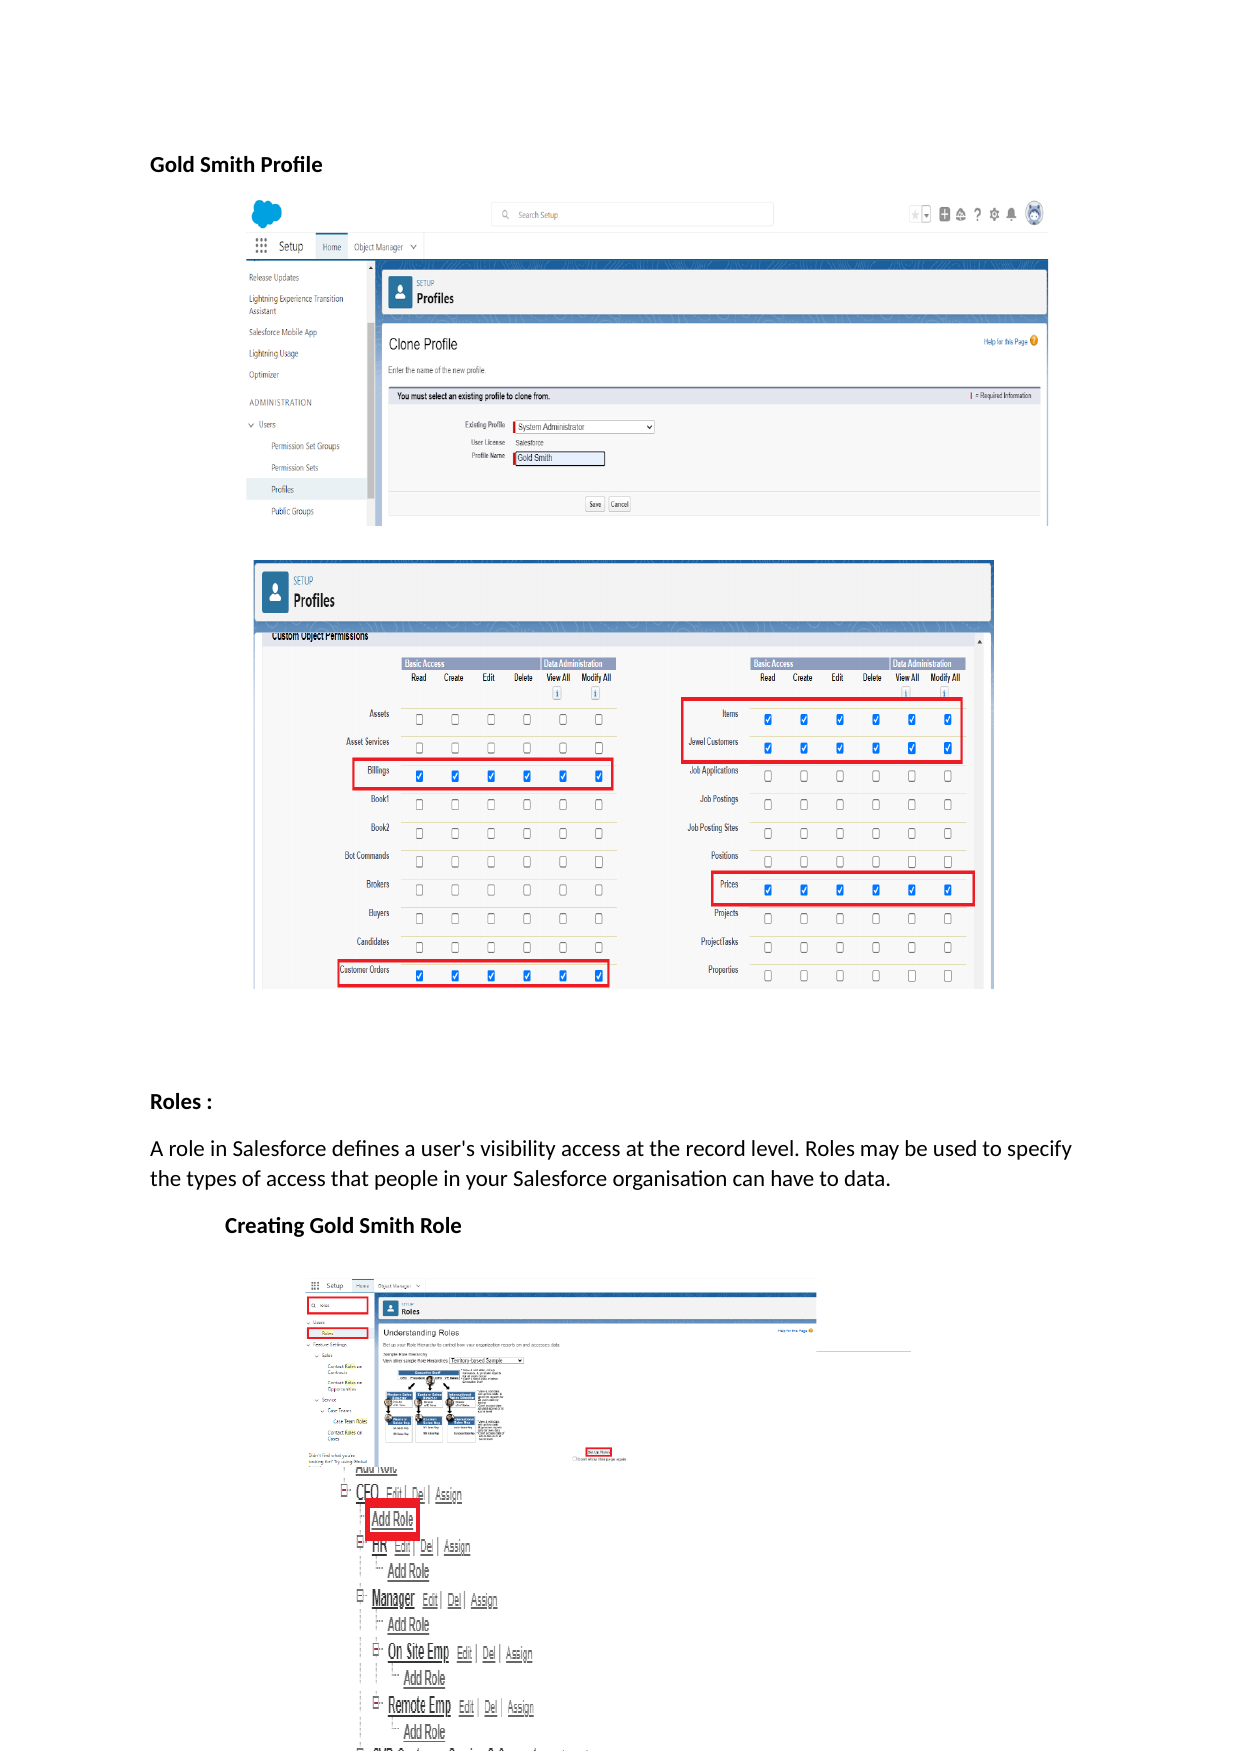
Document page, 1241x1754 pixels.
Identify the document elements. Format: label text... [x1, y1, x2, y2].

text Creating Gold Smith Role [150, 1211, 1090, 1239]
picture [253, 560, 994, 988]
text Roles : [150, 1087, 1090, 1116]
picture [303, 1277, 911, 1751]
picture [245, 196, 1048, 525]
text Gold Smith Profile [150, 150, 1090, 178]
text A role in Salesforce defines a user's visibility access at the record level. Roles may be used to specify the types of access that people in your Salesforce organisation can have to data. [150, 1134, 1090, 1193]
